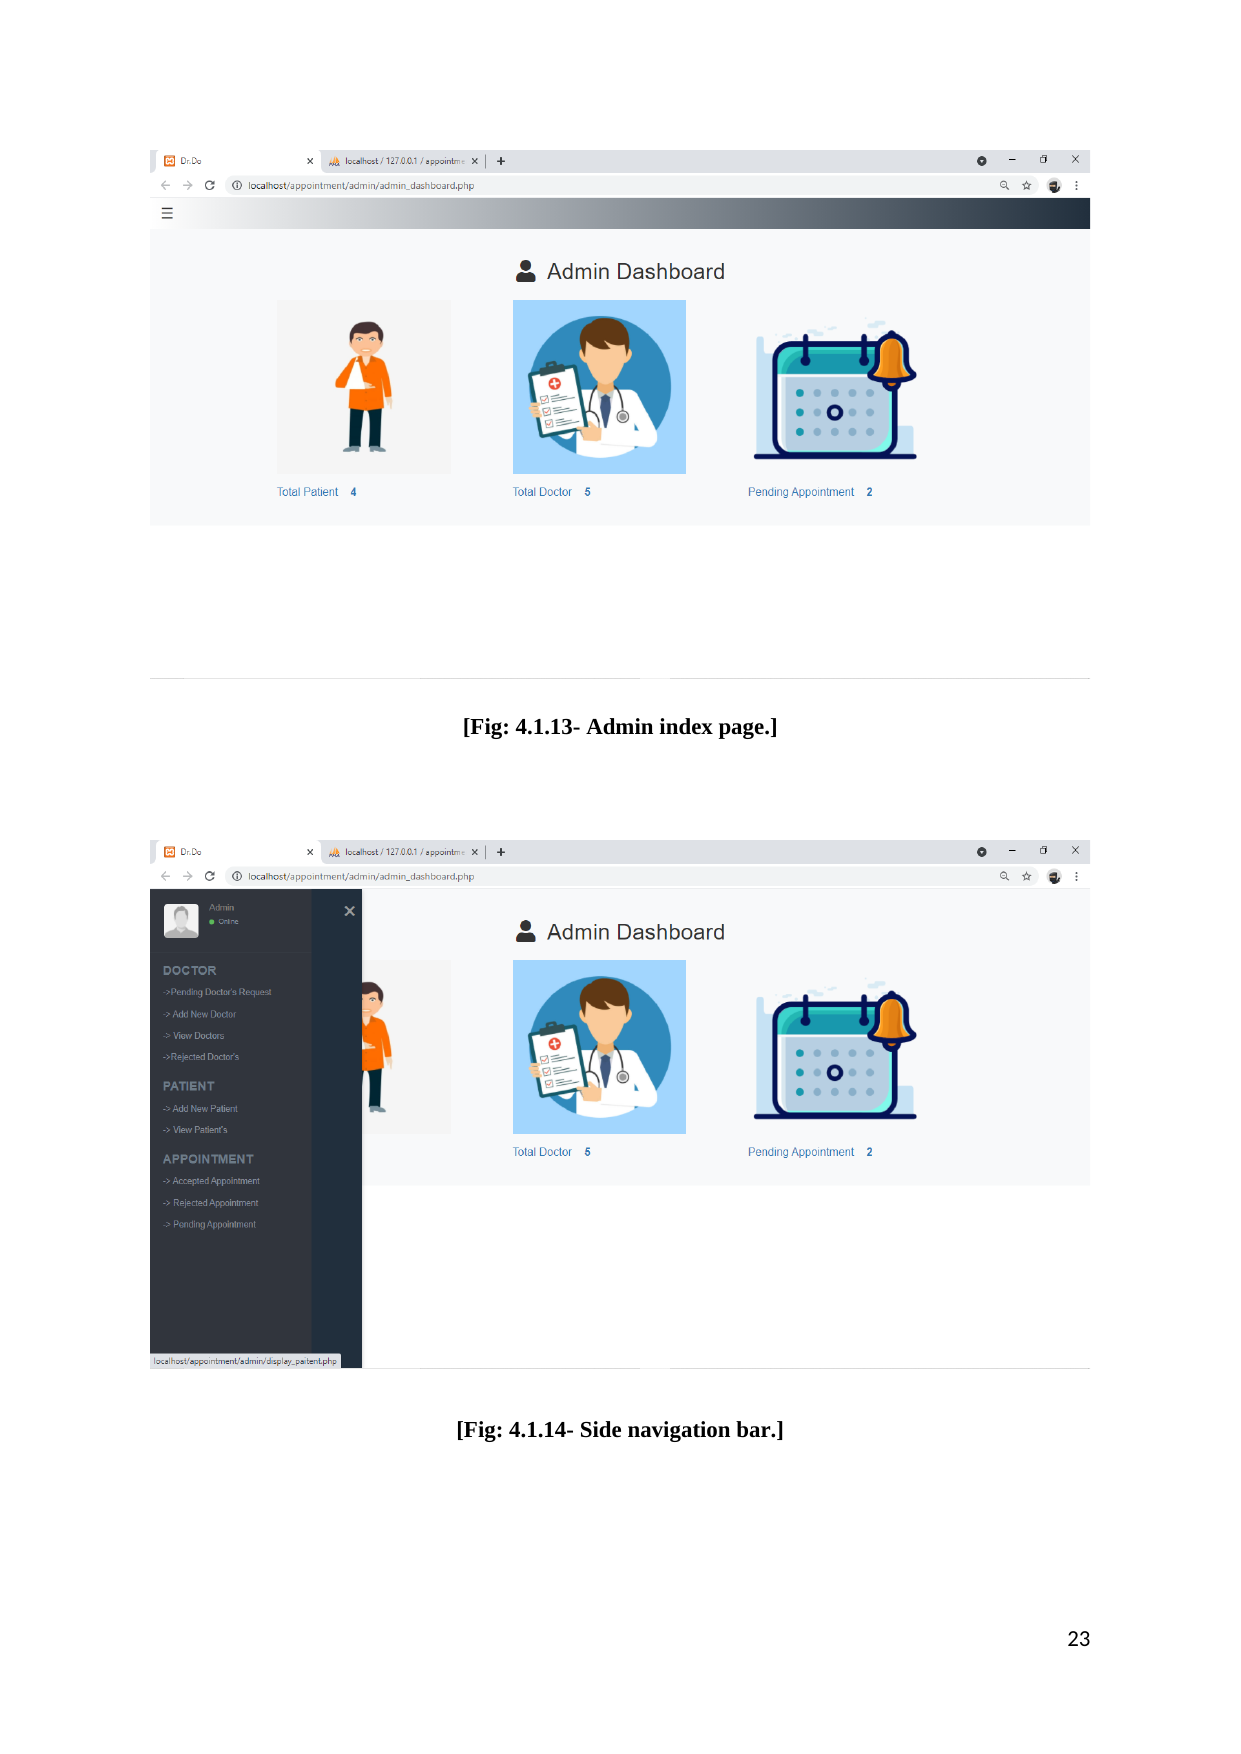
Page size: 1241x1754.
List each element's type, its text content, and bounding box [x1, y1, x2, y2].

text [Fig: 4.1.14- Side navigation bar.] [150, 1416, 1090, 1442]
picture [150, 150, 1091, 679]
text [Fig: 4.1.13- Admin index page.] [150, 713, 1090, 740]
picture [150, 840, 1091, 1369]
